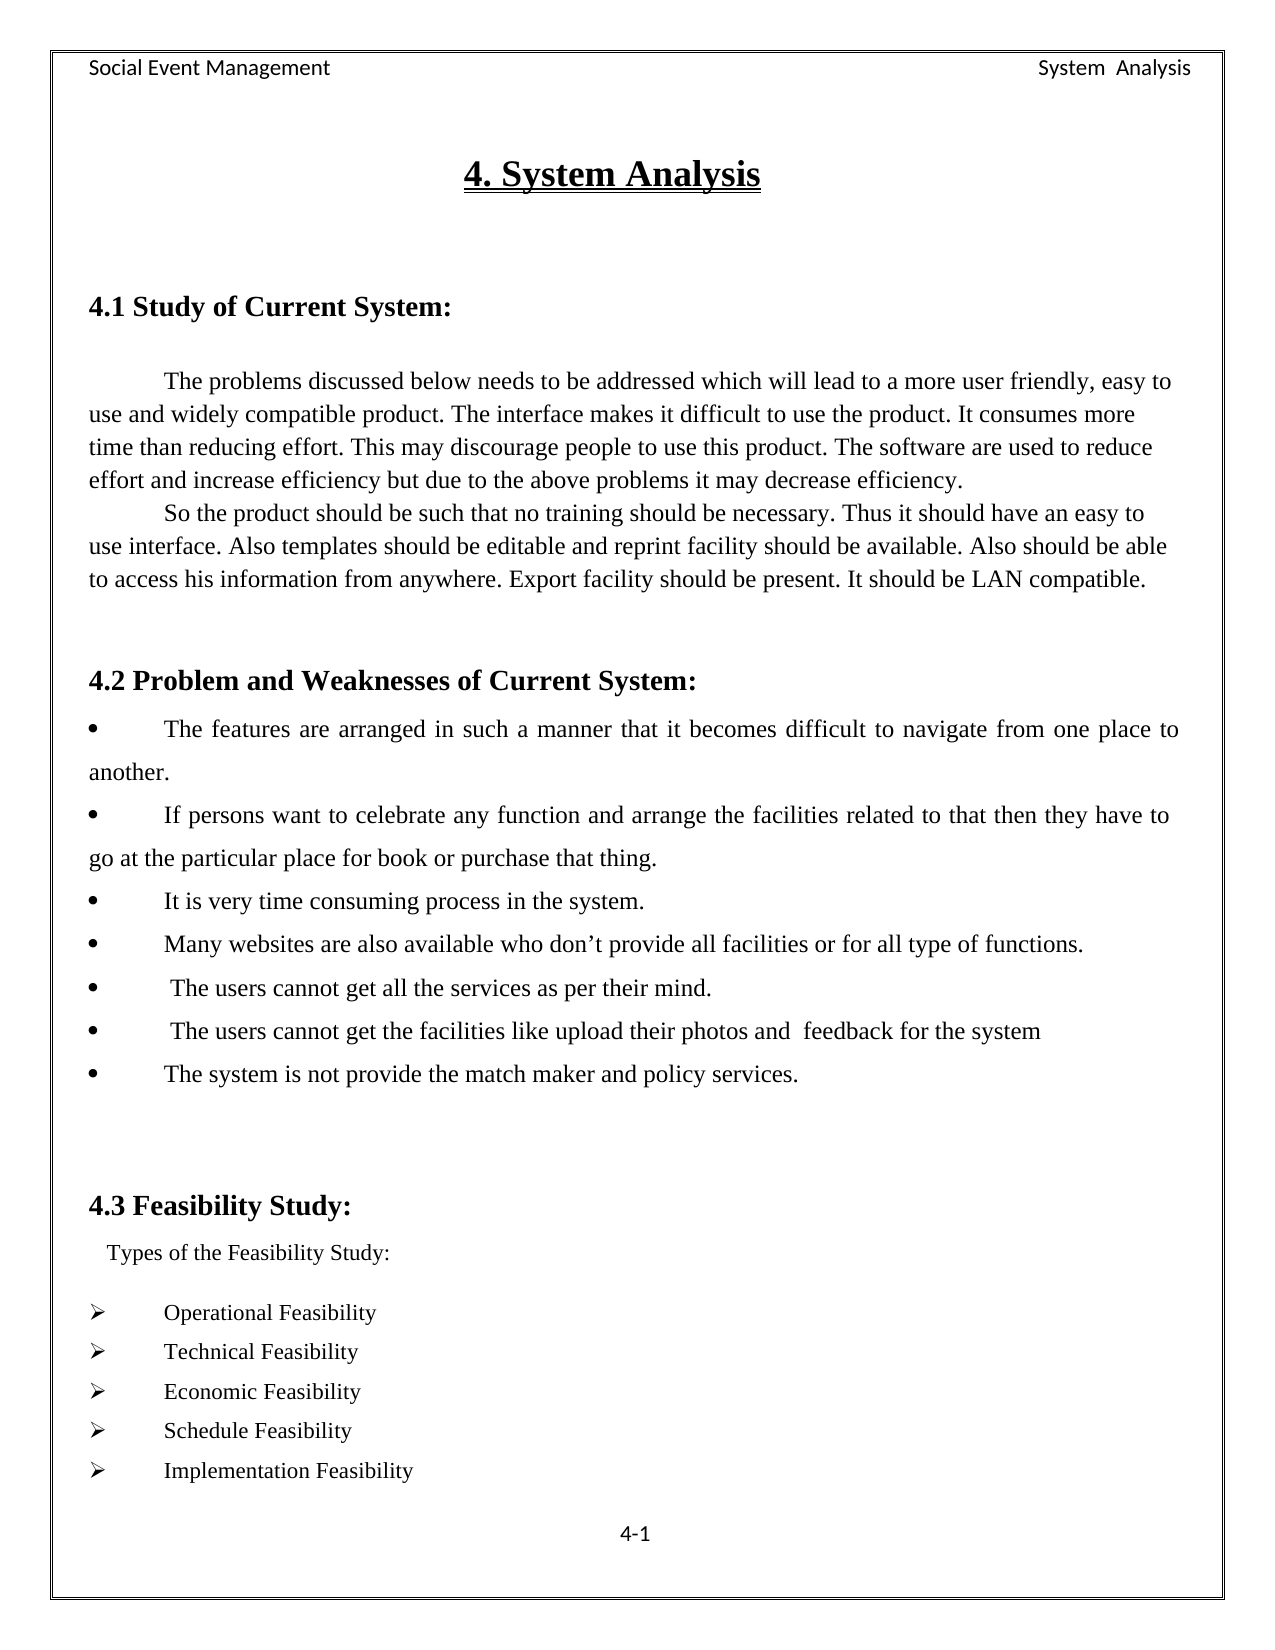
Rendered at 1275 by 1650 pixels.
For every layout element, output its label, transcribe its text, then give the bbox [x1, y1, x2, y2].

list It is very time consuming process in the system. [89, 886, 1171, 915]
list Many websites are also available who don’t provide all facilities or for all type of functions. [89, 929, 1171, 958]
list Implementation Feasibility [89, 1457, 1181, 1483]
text So the product should be such that no training should be necessary. Thus it should have an easy to use interface. Also templates should be editable and reprint facility should be available. Also should be able to access his information from anywhere. Export facility should be present. It should be LAN compatible. [89, 498, 1181, 593]
list The users cannot get all the services as per their mind. [89, 973, 1171, 1001]
list The system is not provide the match maker and policy services. [89, 1059, 1171, 1088]
list Technical Feasibility [89, 1338, 1181, 1365]
text 4.1 Study of Current System: [89, 289, 1181, 323]
list Schedule Feasibility [89, 1417, 1181, 1444]
list Operational Feasibility [89, 1299, 1181, 1325]
text 4. System Analysis [89, 152, 1181, 195]
list The users cannot get the facilities like upload their photos and feedback for the system [89, 1016, 1171, 1044]
text 4.2 Problem and Weaknesses of Current System: [89, 663, 1181, 697]
text The problems discussed below needs to be addressed which will lead to a more user friendly, easy to use and widely compatible product. The interface makes it difficult to use the product. It consumes more time than reducing effort. This may discourage people to use this product. The software are used to reduce effort and increase efficiency but due to the above problems it may decrease efficiency. [89, 366, 1181, 494]
list Economic Feasibility [89, 1378, 1181, 1404]
list If persons want to celebrate any function and arrange the facilities related to that then they have to go at the particular place for book or purchase that thing. [89, 800, 1171, 872]
text Types of the Feasibility Study: [89, 1238, 1034, 1265]
list 4.3 Feasibility Study: [89, 1188, 1171, 1222]
list The features are arranged in such a manner that it becomes difficult to navigate from one place to another. [89, 714, 1181, 786]
